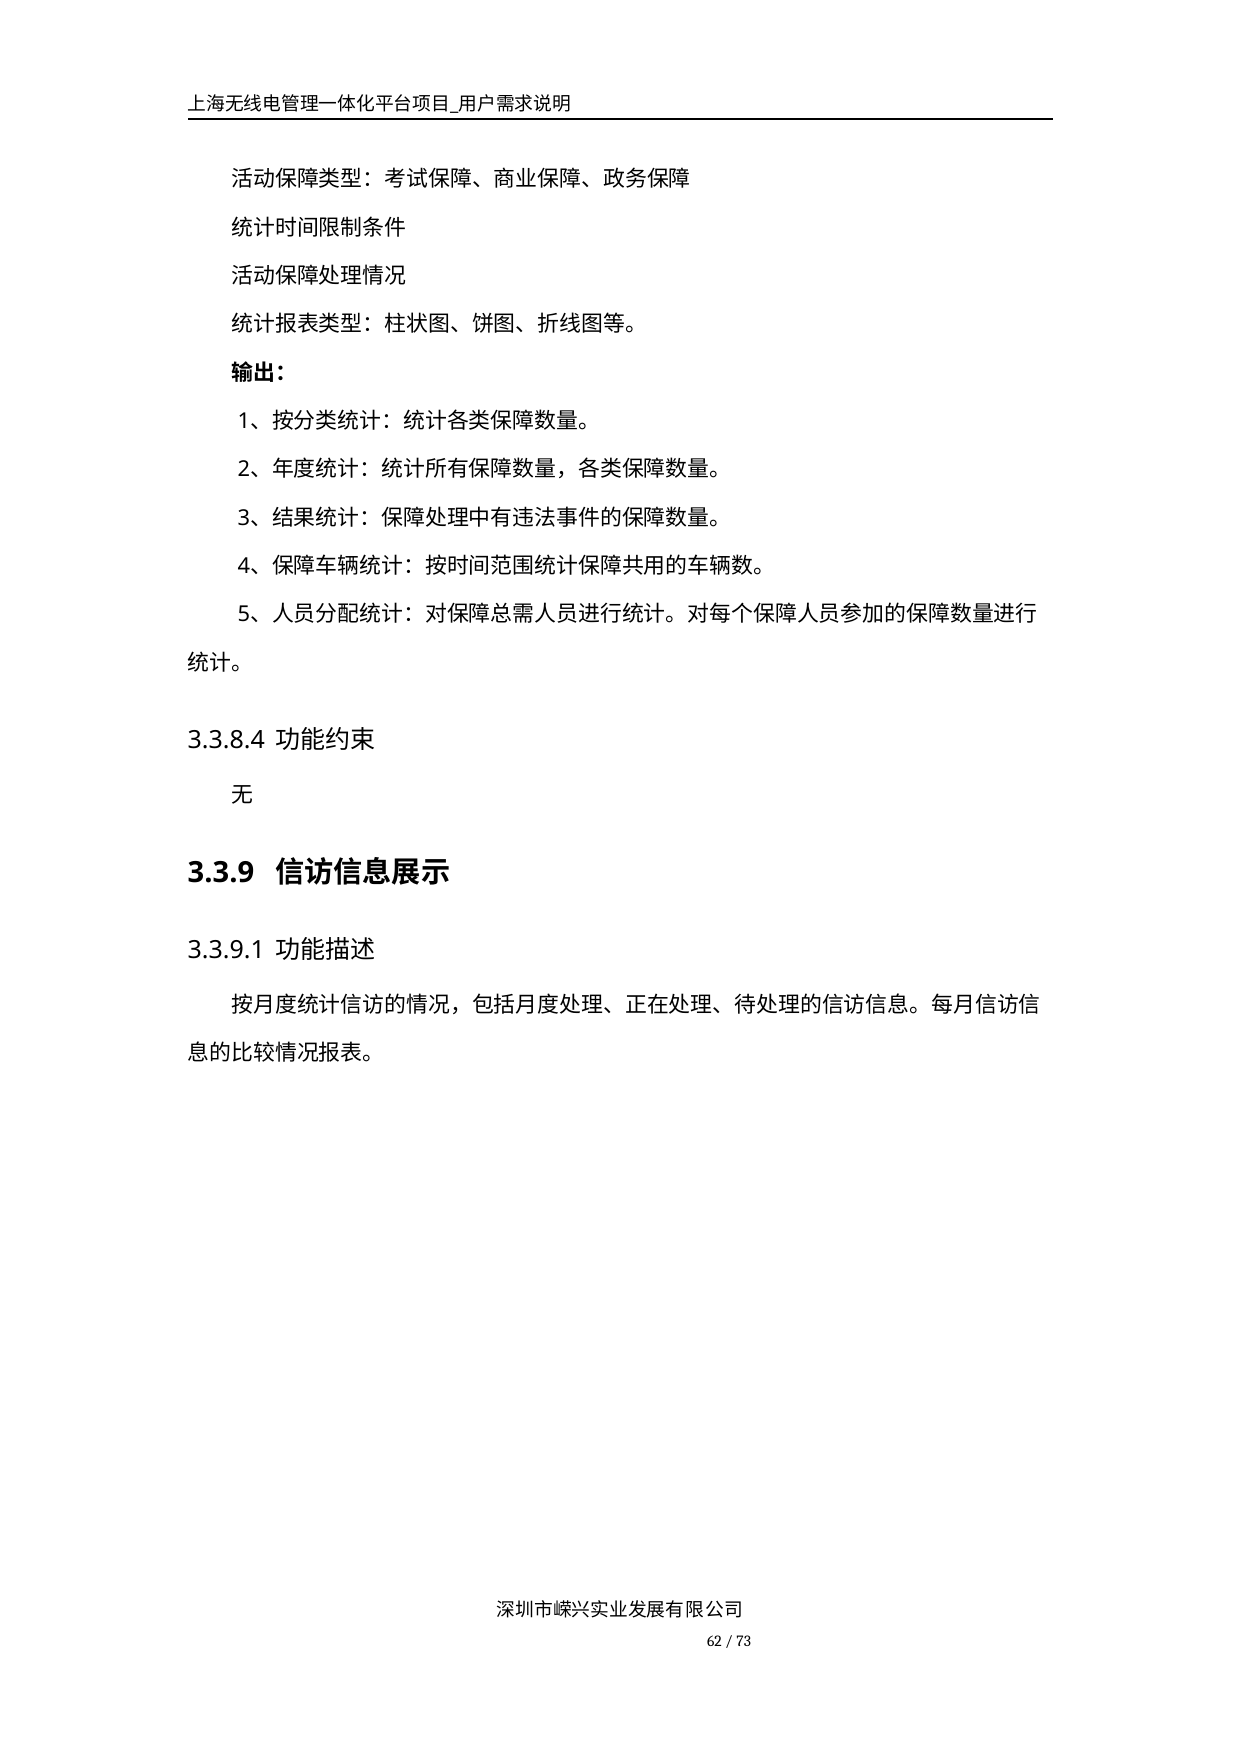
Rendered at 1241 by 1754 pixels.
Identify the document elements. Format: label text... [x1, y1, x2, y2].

text 活动保障类型：考试保障、商业保障、政务保障 [187, 161, 1053, 193]
subtitle 功能约束 [187, 705, 1053, 770]
text 统计报表类型：柱状图、饼图、折线图等。 [187, 306, 1053, 338]
text 按月度统计信访的情况，包括月度处理、正在处理、待处理的信访信息。每月信访信息的比较情况报表。 [187, 986, 1053, 1067]
text 输出： [187, 354, 1053, 387]
text 3、结果统计：保障处理中有违法事件的保障数量。 [187, 499, 1053, 532]
text 无 [187, 777, 1053, 809]
text 活动保障处理情况 [187, 257, 1053, 290]
text 统计时间限制条件 [187, 209, 1053, 242]
subtitle 信访信息展示 [187, 837, 1053, 902]
text 2、年度统计：统计所有保障数量，各类保障数量。 [187, 451, 1053, 483]
text 4、保障车辆统计：按时间范围统计保障共用的车辆数。 [187, 547, 1053, 580]
subtitle 功能描述 [187, 915, 1053, 980]
text 1、按分类统计：统计各类保障数量。 [187, 402, 1053, 435]
text 5、人员分配统计：对保障总需人员进行统计。对每个保障人员参加的保障数量进行统计。 [187, 596, 1053, 677]
